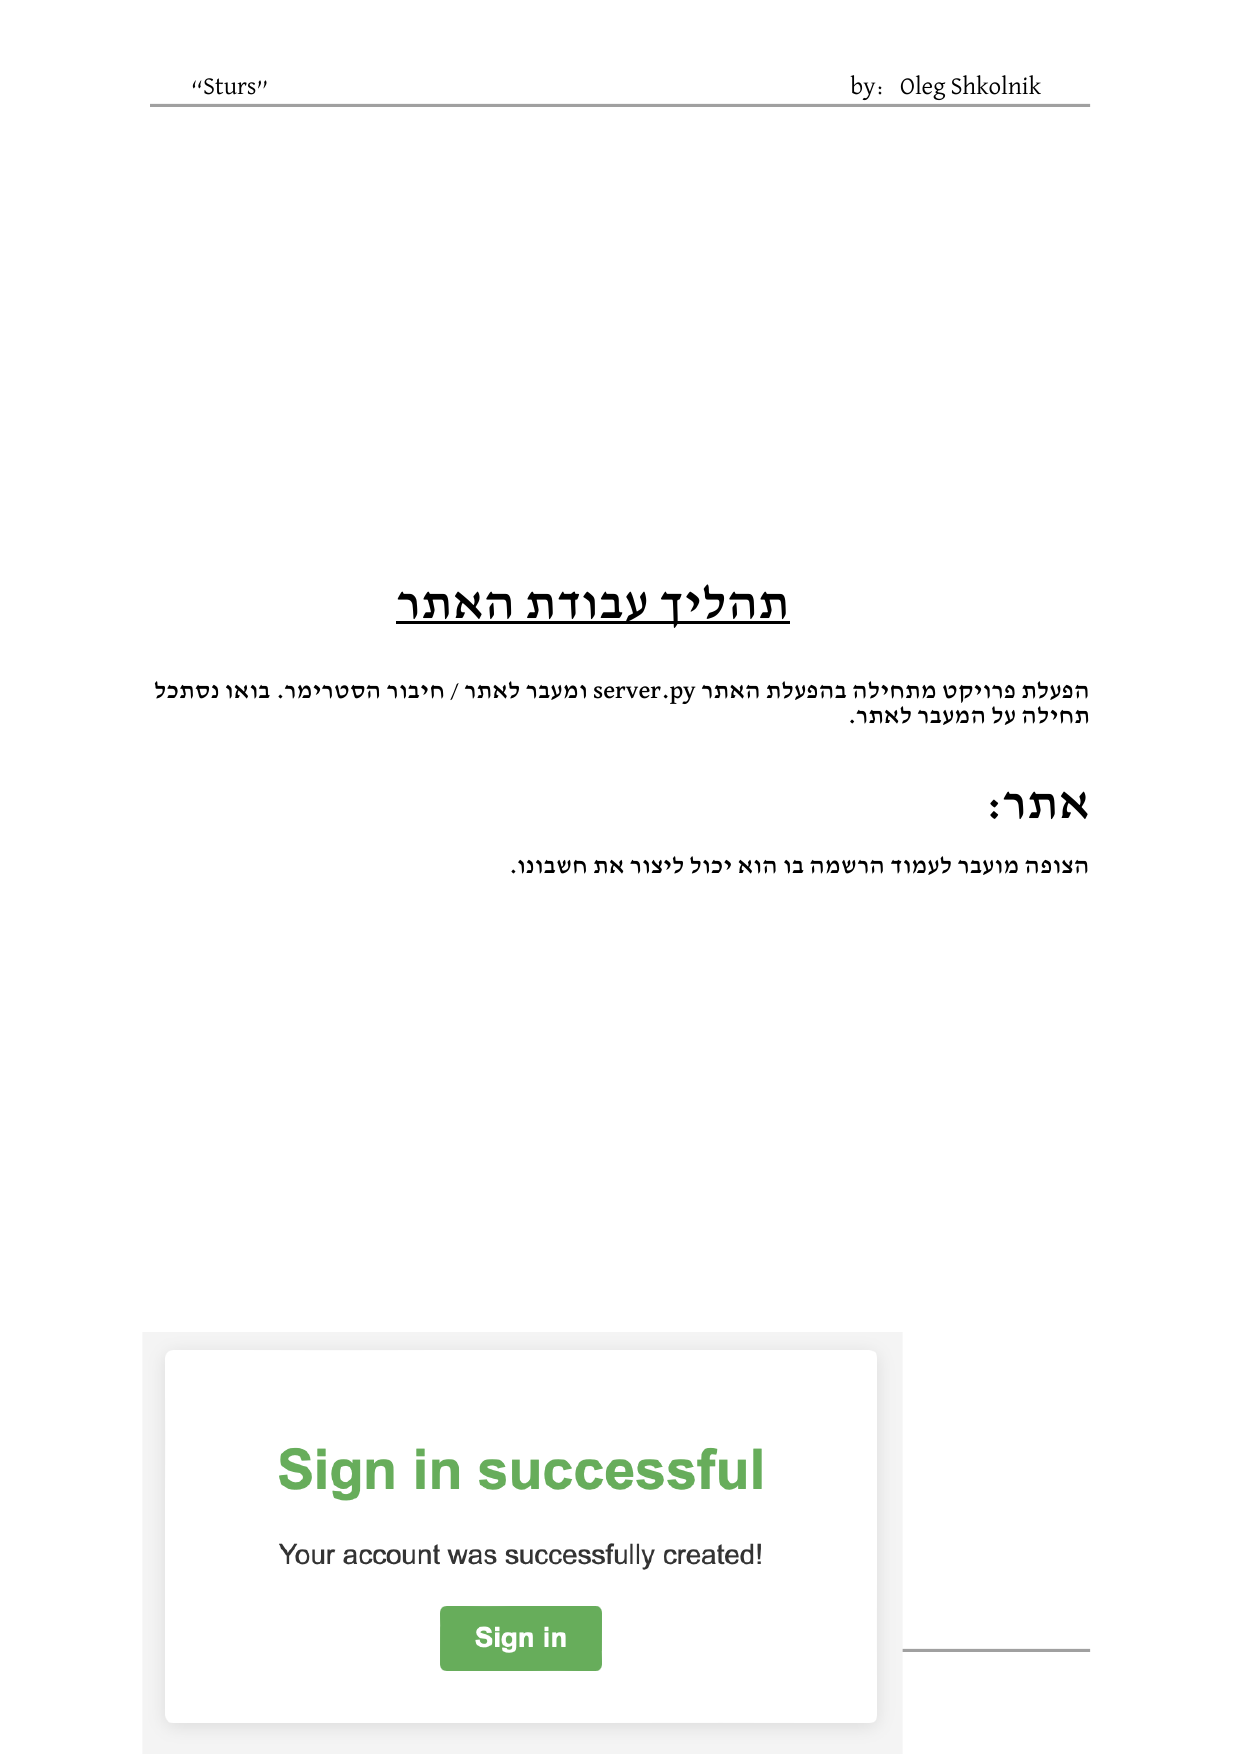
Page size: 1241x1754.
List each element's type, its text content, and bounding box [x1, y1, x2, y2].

text אתר: [150, 779, 1090, 829]
text הצופה מועבר לעמוד הרשמה בו הוא יכול ליצור את חשבונו. [150, 854, 1090, 879]
text הפעלת פרויקט מתחילה בהפעלת האתר server.py ומעבר לאתר / חיבור הסטרימר. בואו נסתכל תחילה על המעבר לאתר. [150, 679, 1090, 729]
text תהליך עבודת האתר [150, 579, 865, 629]
picture [142, 1332, 903, 1754]
